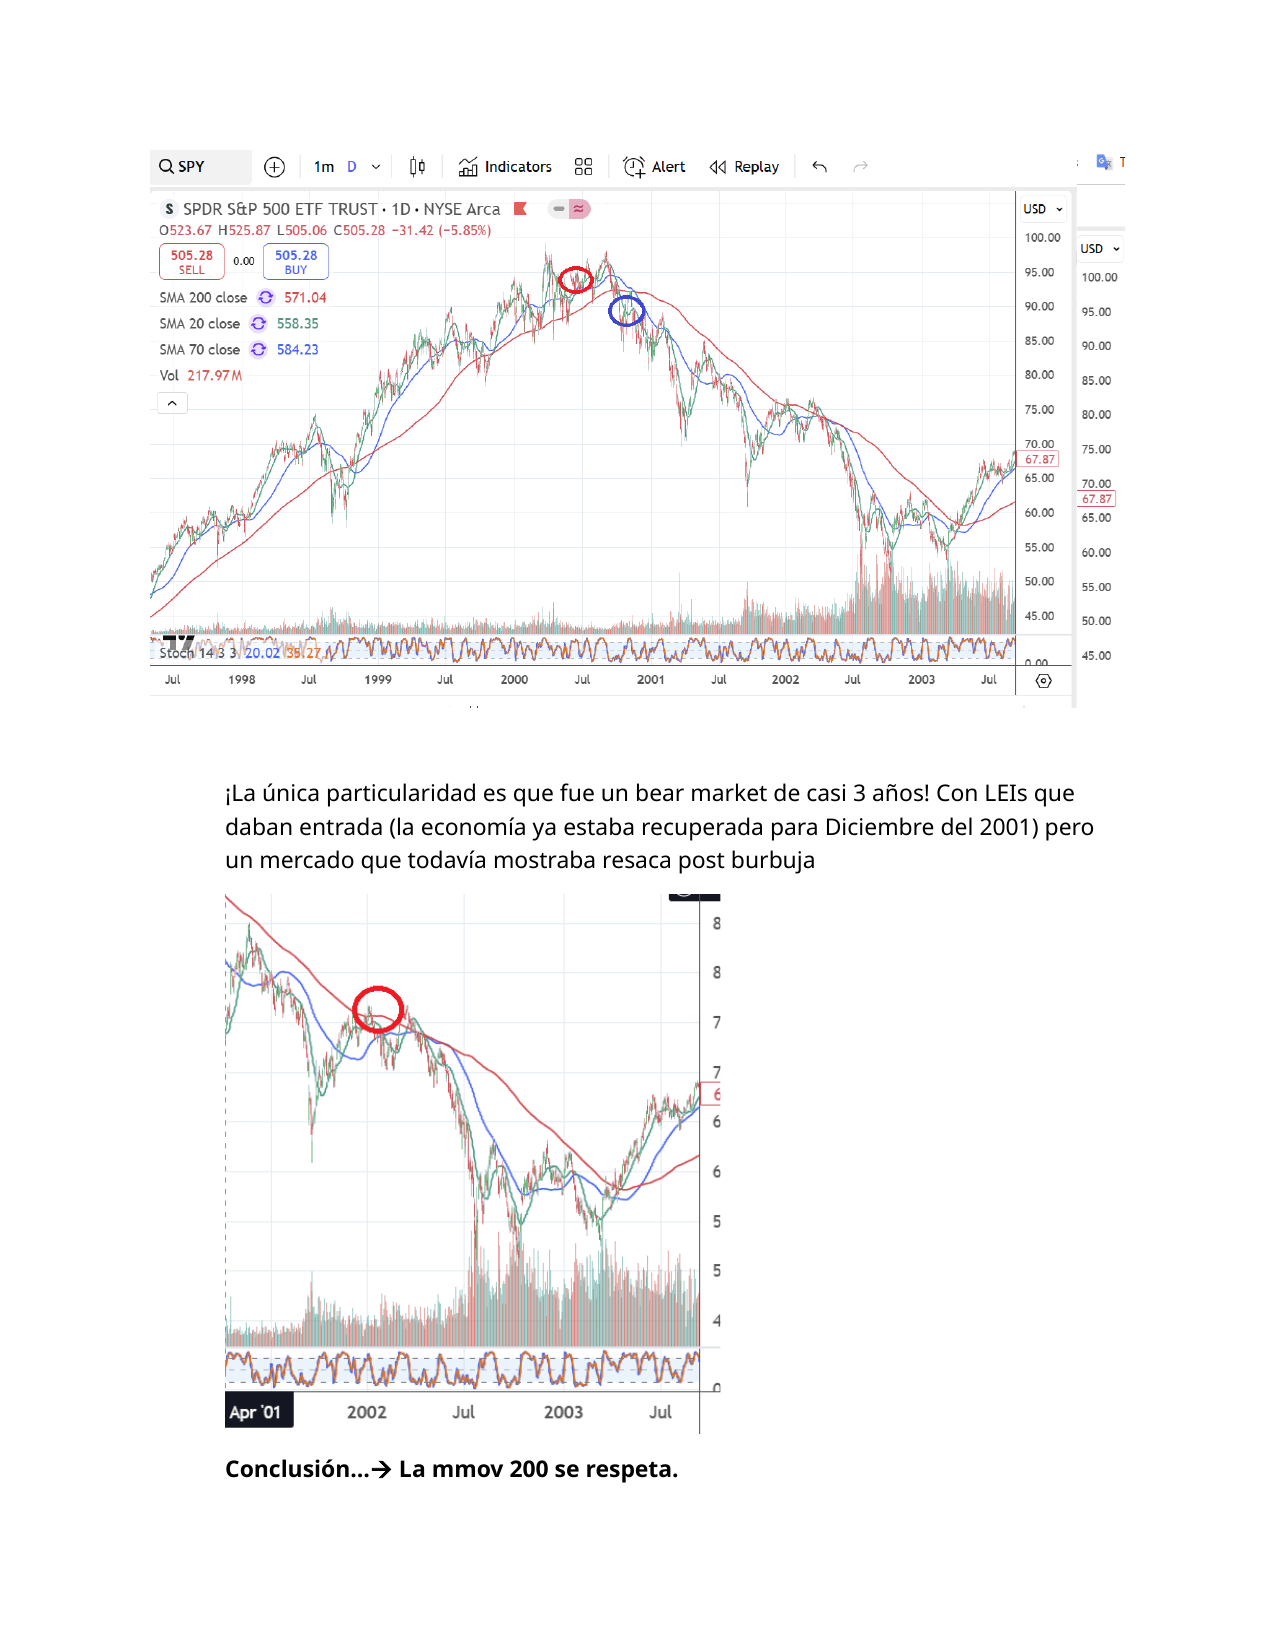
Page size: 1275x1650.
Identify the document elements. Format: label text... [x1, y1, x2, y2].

text ¡La única particularidad es que fue un bear market de casi 3 años! Con LEIs que daban entrada (la economía ya estaba recuperada para Diciembre del 2001) pero un mercado que todavía mostraba resaca post burbuja [225, 777, 1125, 876]
picture [225, 894, 721, 1434]
text Conclusión… La mmov 200 se respeta. [225, 1453, 1125, 1484]
picture [150, 150, 1125, 708]
